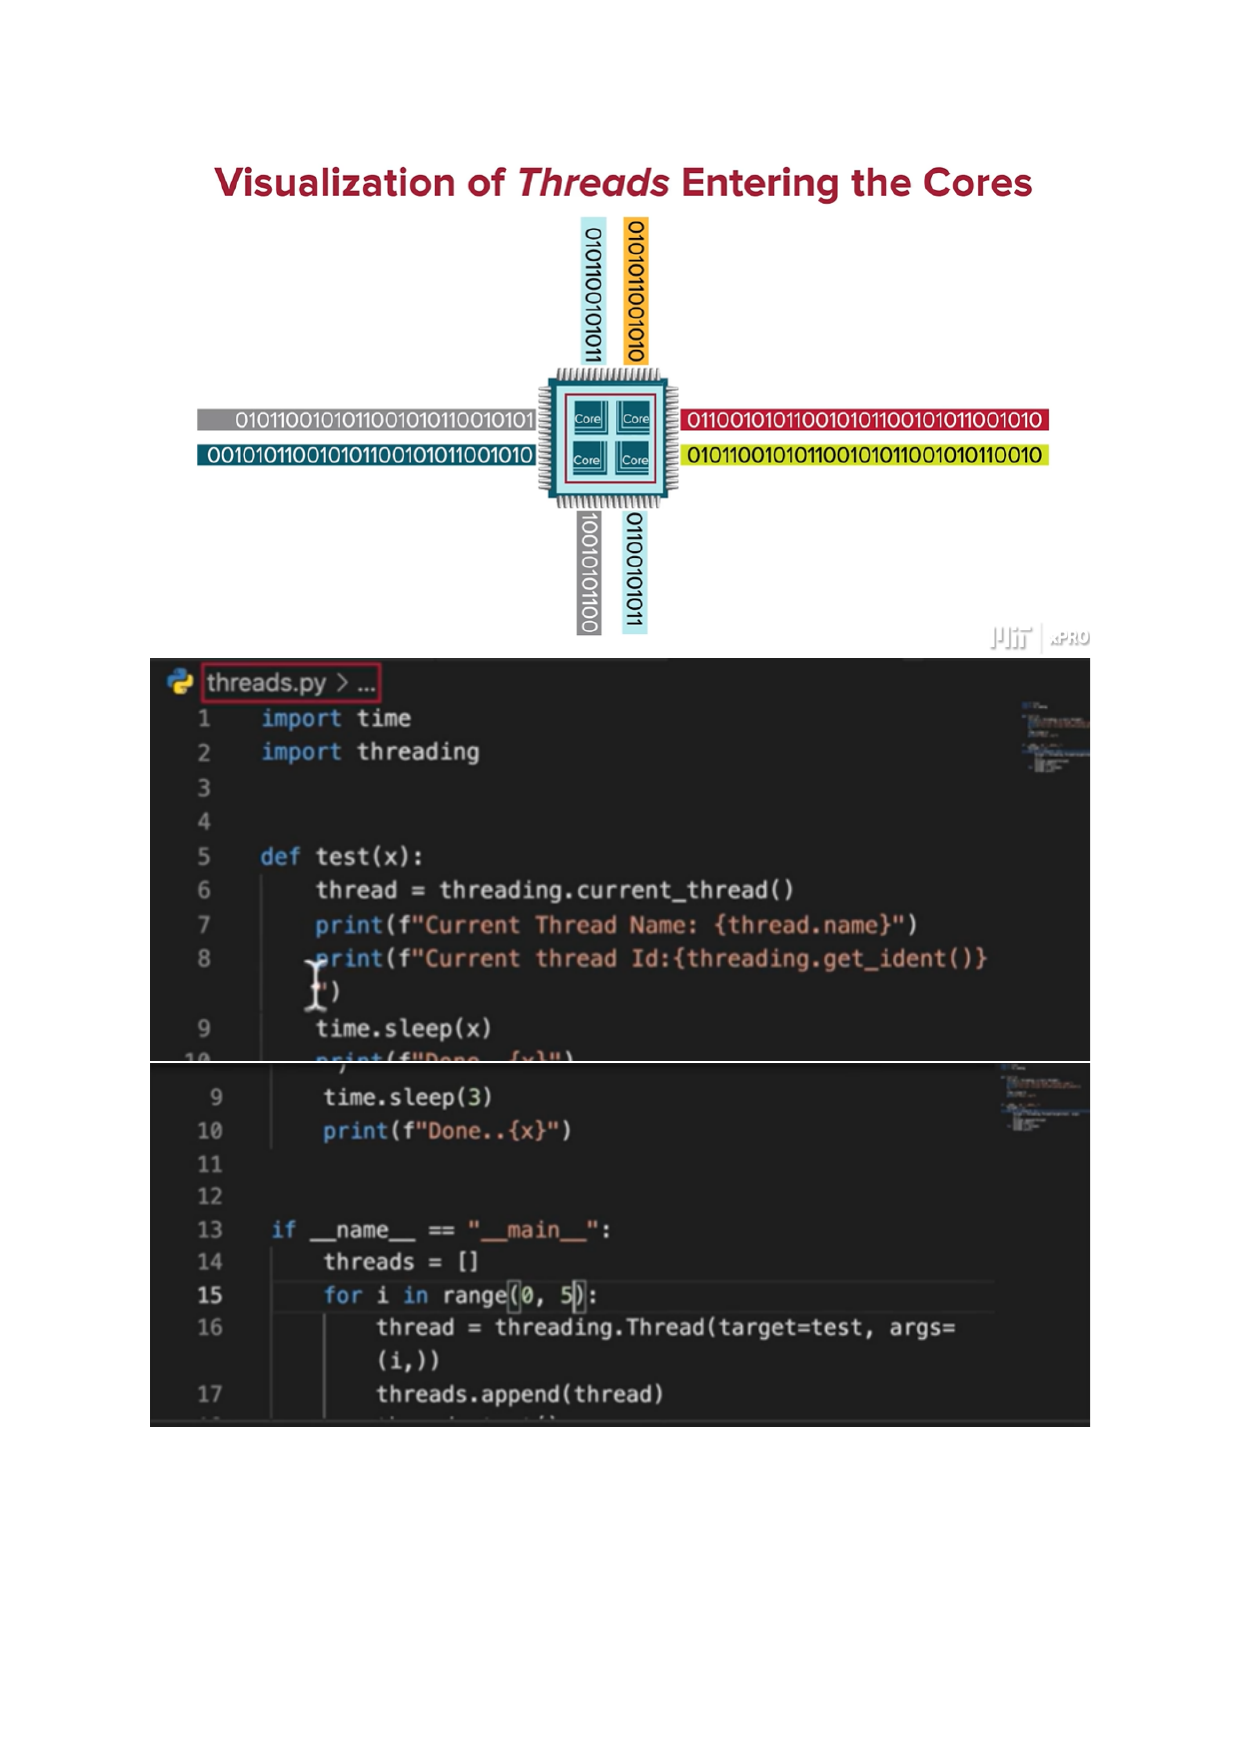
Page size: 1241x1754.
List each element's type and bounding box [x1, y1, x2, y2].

picture [150, 658, 1091, 1061]
picture [150, 150, 1091, 655]
picture [150, 1063, 1091, 1427]
